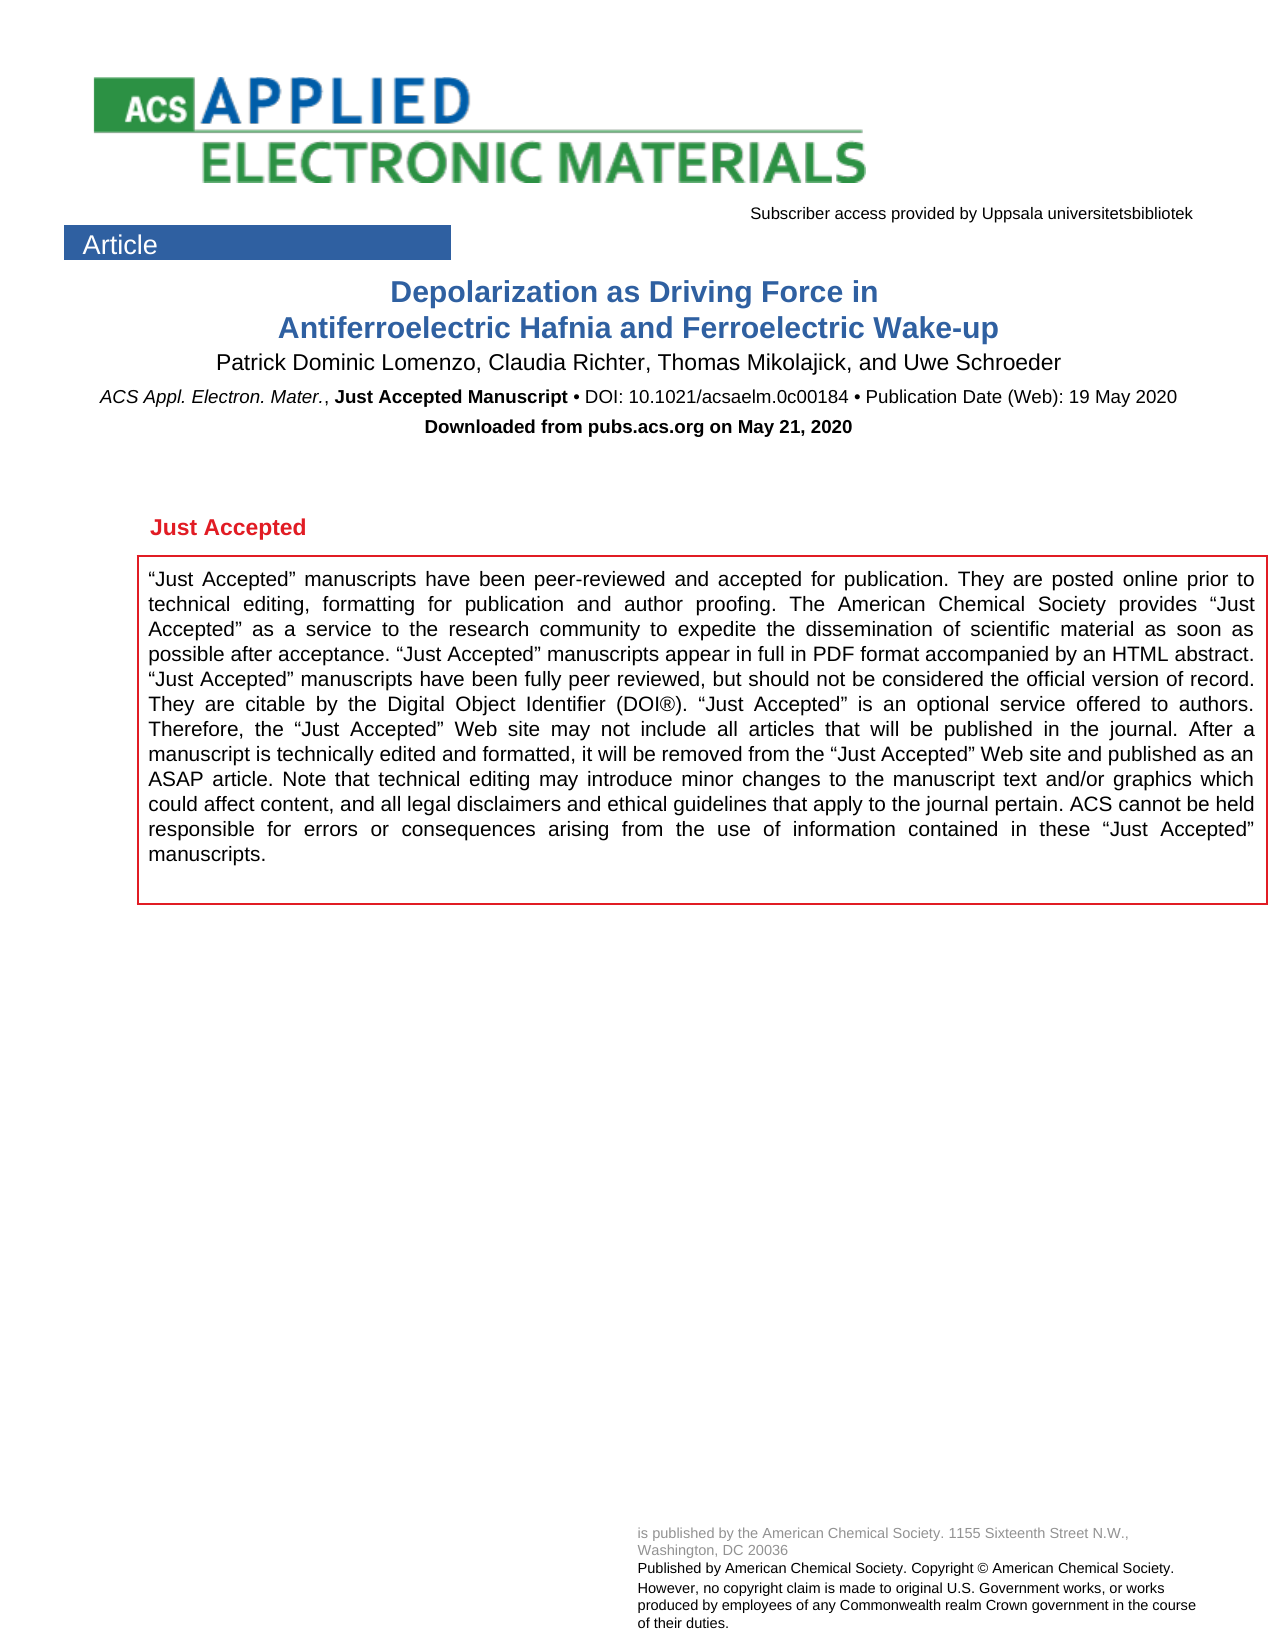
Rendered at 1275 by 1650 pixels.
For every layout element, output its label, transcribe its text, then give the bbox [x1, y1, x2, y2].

picture [93, 77, 866, 183]
text Depolarization as Driving Force in Antiferroelectric Hafnia and Ferroelectric Wake-up [269, 273, 1008, 345]
text Just Accepted [150, 510, 1203, 541]
table_header [64, 195, 628, 262]
table_header “Just Accepted” manuscripts have been peer-reviewed and accepted for publication. They are posted online prior to technical editing, formatting for publication and author proofing. The American Chemical Society provides “Just Accepted” as a service to the research community to expedite the dissemination of scientific material as soon as possible after acceptance. “Just Accepted” manuscripts appear in full in PDF format accompanied by an HTML abstract. “Just Accepted” manuscripts have been fully peer reviewed, but should not be considered the official version of record. They are citable by the Digital Object Identifier (DOI®). “Just Accepted” is an optional service offered to authors. Therefore, the “Just Accepted” Web site may not include all articles that will be published in the journal. After a manuscript is technically edited and formatted, it will be removed from the “Just Accepted” Web site and published as an ASAP article. Note that technical editing may introduce minor changes to the manuscript text and/or graphics which could affect content, and all legal disclaimers and ethical guidelines that apply to the journal pertain. ACS cannot be held responsible for errors or consequences arising from the use of information contained in these “Just Accepted” manuscripts. [139, 557, 1266, 903]
text Downloaded from pubs.acs.org on May 21, 2020 [74, 413, 1203, 439]
text ACS Appl. Electron. Mater., Just Accepted Manuscript • DOI: 10.1021/acsaelm.0c00184 • Publication Date (Web): 19 May 2020 [74, 382, 1203, 408]
text Patrick Dominic Lomenzo, Claudia Richter, Thomas Mikolajick, and Uwe Schroeder [74, 346, 1203, 377]
text is published by the American Chemical Society. 1155 Sixteenth Street N.W., Washington, DC 20036 Published by American Chemical Society. Copyright © American Chemical Society. [637, 1524, 1188, 1577]
text However, no copyright claim is made to original U.S. Government works, or works produced by employees of any Commonwealth realm Crown government in the course of their duties. [637, 1579, 1203, 1632]
table_header Subscriber access provided by Uppsala universitetsbibliotek [628, 195, 1193, 262]
